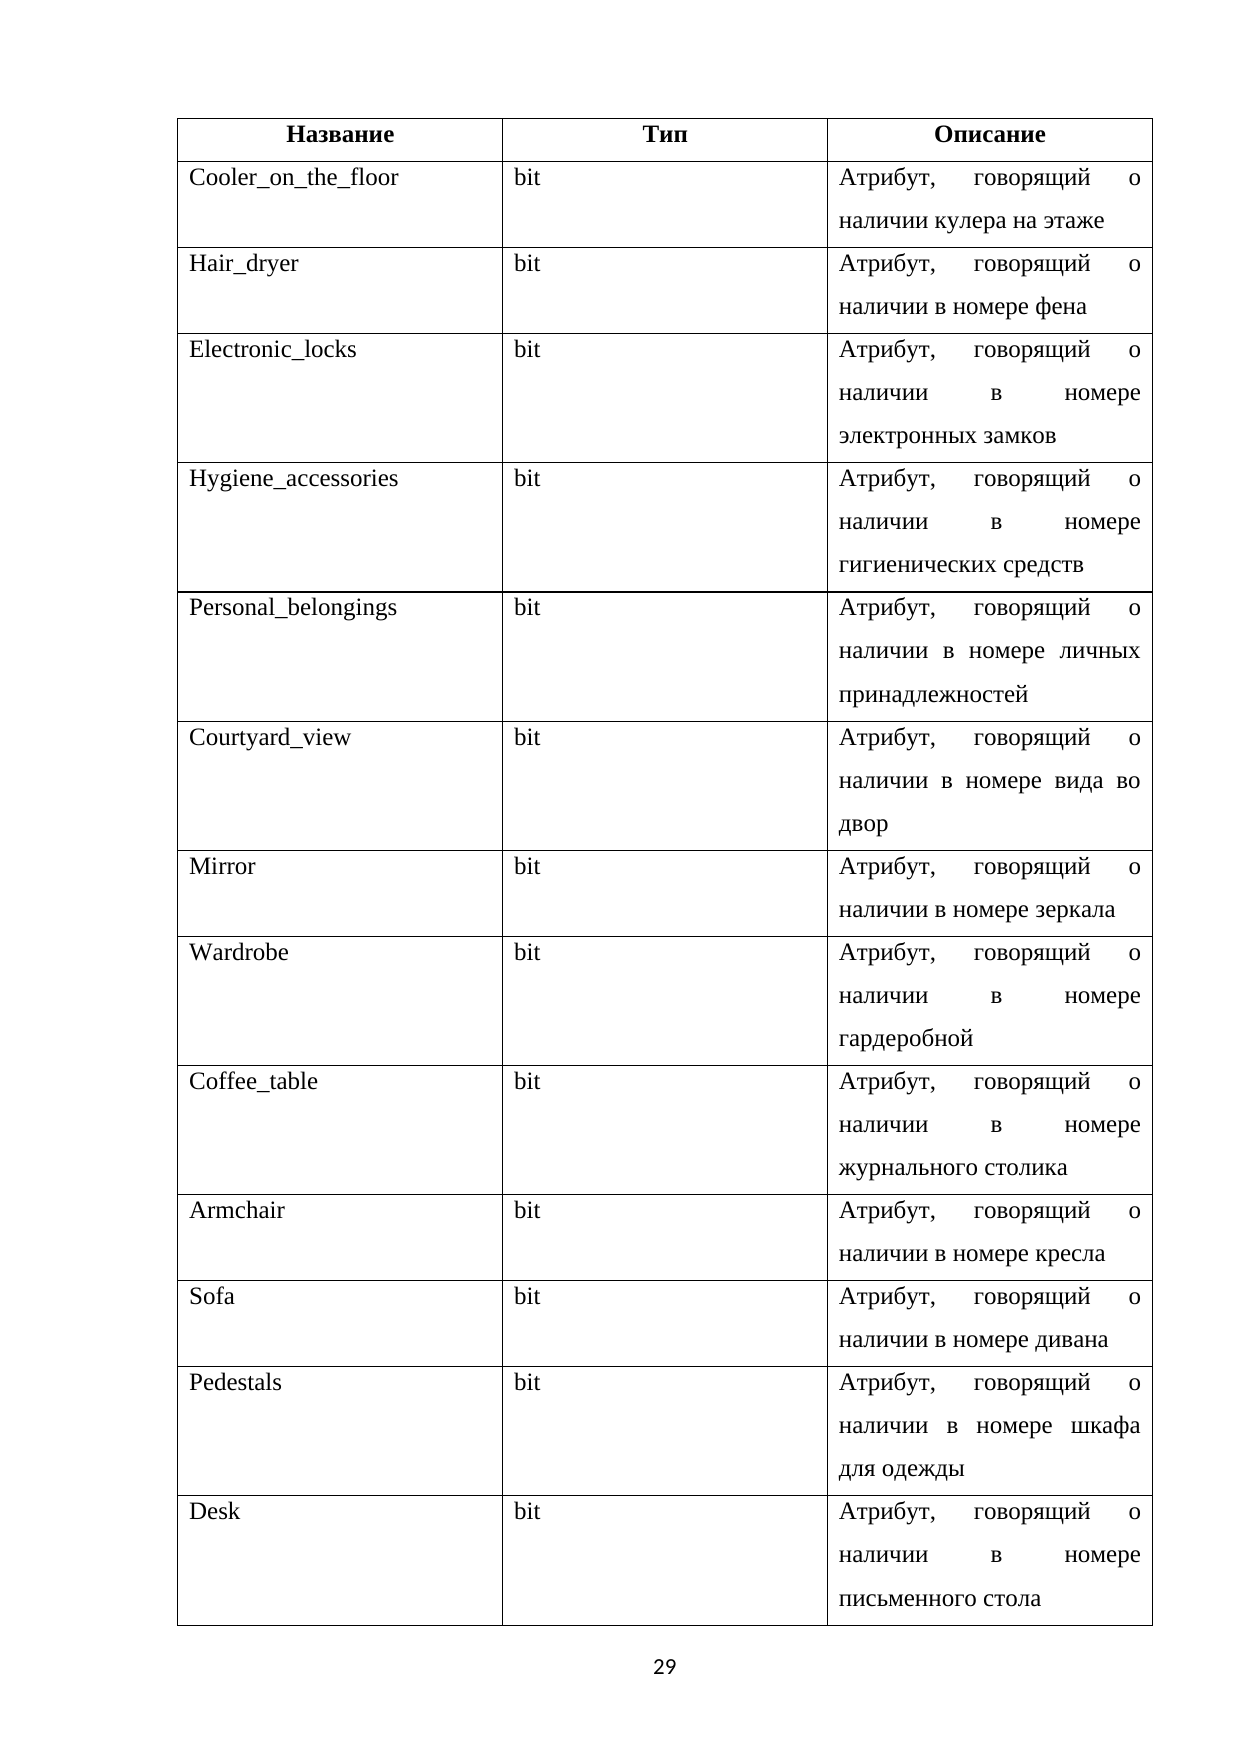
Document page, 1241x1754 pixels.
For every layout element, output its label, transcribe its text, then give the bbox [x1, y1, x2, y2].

table_cell bit [503, 851, 827, 936]
table_cell Атрибут, говорящий о наличии в номере фена [828, 248, 1152, 333]
table_cell Атрибут, говорящий о наличии в номере зеркала [828, 851, 1152, 936]
table_cell Personal_belongings [178, 593, 502, 721]
table_cell bit [503, 248, 827, 333]
table_cell Атрибут, говорящий о наличии кулера на этаже [828, 162, 1152, 247]
table_header Тип [503, 119, 827, 161]
table_cell Атрибут, говорящий о наличии в номере гигиенических средств [828, 463, 1152, 591]
table_cell bit [503, 937, 827, 1065]
table_header Название [178, 119, 502, 161]
table_cell Атрибут, говорящий о наличии в номере письменного стола [828, 1496, 1152, 1624]
table_cell Атрибут, говорящий о наличии в номере личных принадлежностей [828, 593, 1152, 721]
table_cell Pedestals [178, 1367, 502, 1495]
table_cell Атрибут, говорящий о наличии в номере шкафа для одежды [828, 1367, 1152, 1495]
table_cell Sofa [178, 1281, 502, 1366]
table_cell Desk [178, 1496, 502, 1624]
table_cell Wardrobe [178, 937, 502, 1065]
table_cell Атрибут, говорящий о наличии в номере дивана [828, 1281, 1152, 1366]
table_cell bit [503, 1195, 827, 1280]
table_cell bit [503, 593, 827, 721]
table_cell Armchair [178, 1195, 502, 1280]
table_cell bit [503, 1496, 827, 1624]
table_cell Атрибут, говорящий о наличии в номере электронных замков [828, 334, 1152, 462]
table_cell Cooler_on_the_floor [178, 162, 502, 247]
table_cell Атрибут, говорящий о наличии в номере кресла [828, 1195, 1152, 1280]
table_cell Атрибут, говорящий о наличии в номере вида во двор [828, 722, 1152, 850]
table_cell Hair_dryer [178, 248, 502, 333]
table_cell Coffee_table [178, 1066, 502, 1194]
table_cell bit [503, 334, 827, 462]
table_cell Electronic_locks [178, 334, 502, 462]
table_cell bit [503, 1066, 827, 1194]
table_cell bit [503, 162, 827, 247]
table_cell Атрибут, говорящий о наличии в номере гардеробной [828, 937, 1152, 1065]
table_cell bit [503, 463, 827, 591]
table_cell Courtyard_view [178, 722, 502, 850]
table_cell Атрибут, говорящий о наличии в номере журнального столика [828, 1066, 1152, 1194]
table_header Описание [828, 119, 1152, 161]
table_cell bit [503, 722, 827, 850]
table_cell bit [503, 1367, 827, 1495]
table_cell Hygiene_accessories [178, 463, 502, 591]
table_cell bit [503, 1281, 827, 1366]
table_cell Mirror [178, 851, 502, 936]
